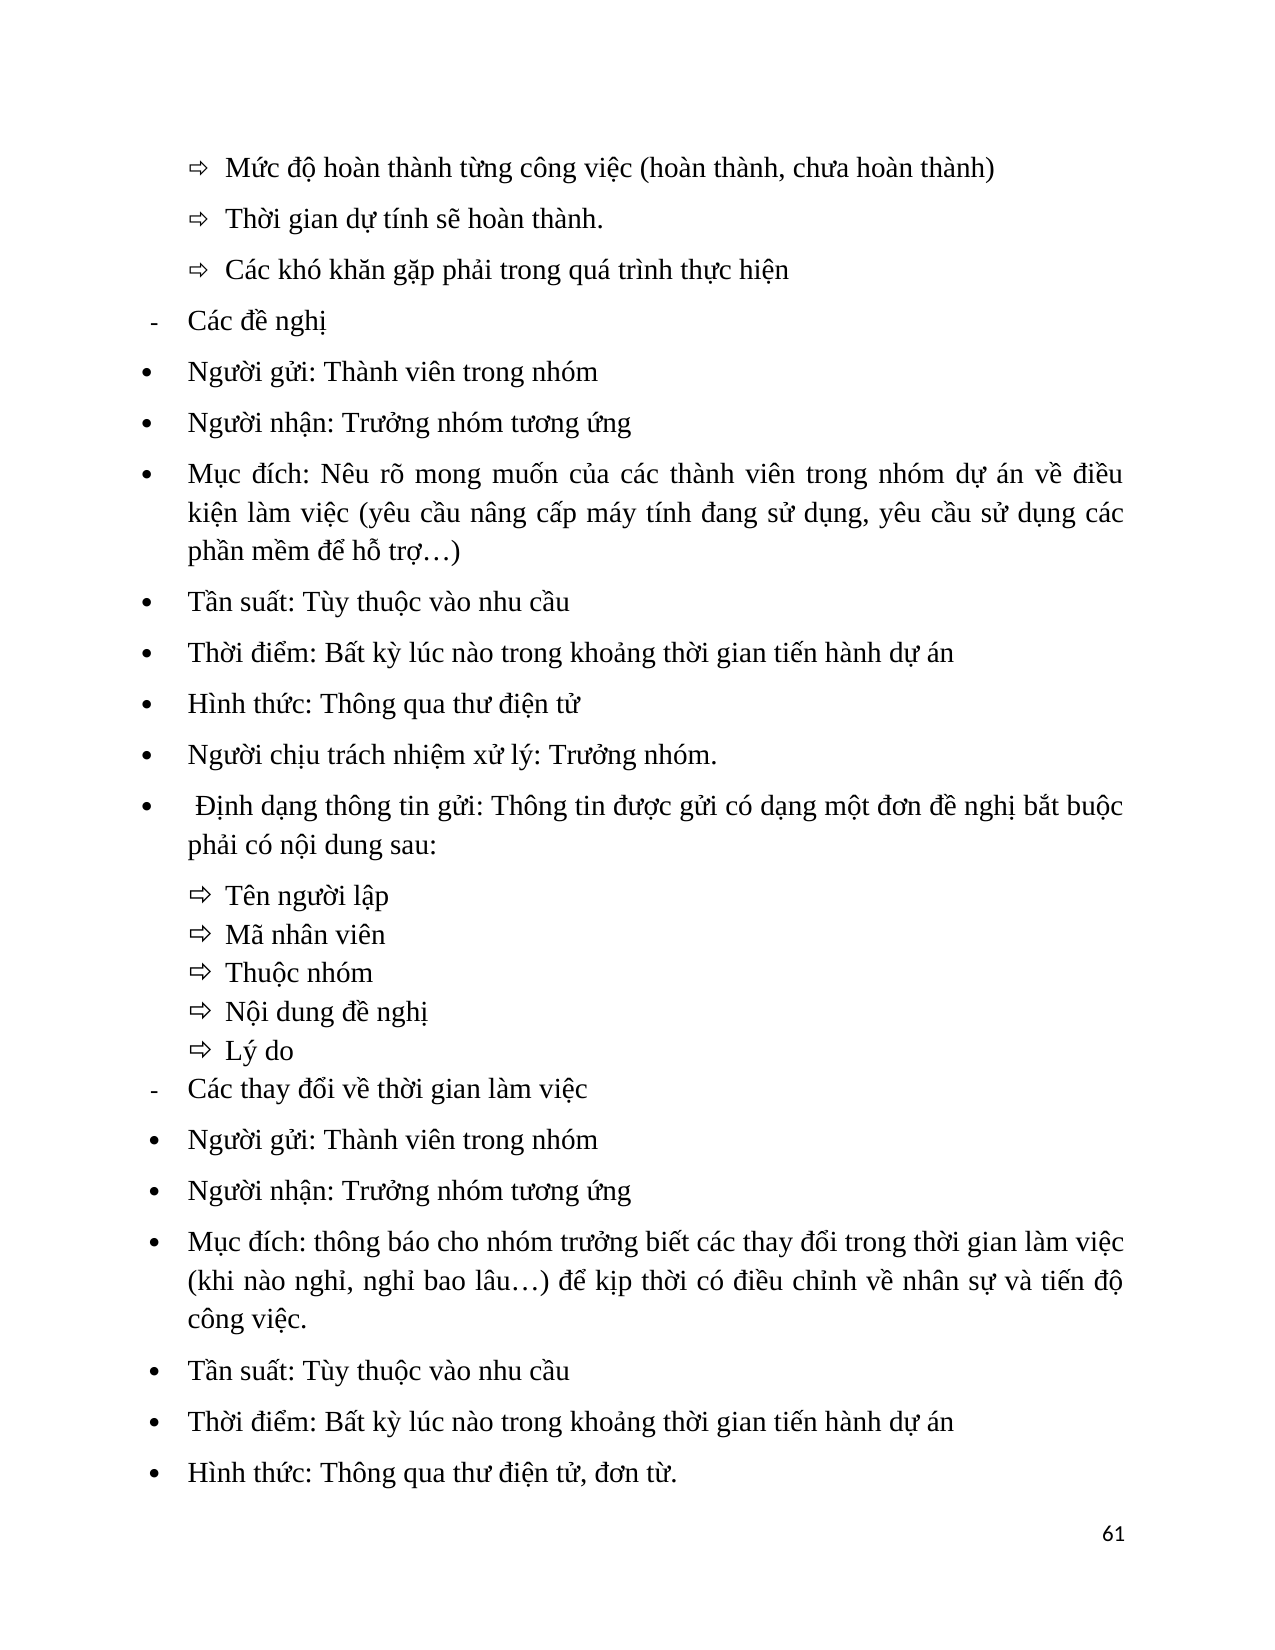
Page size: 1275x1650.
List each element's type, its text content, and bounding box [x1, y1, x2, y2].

list Hình thức: Thông qua thư điện tử, đơn từ. [150, 1455, 1125, 1488]
list Người gửi: Thành viên trong nhóm [150, 1122, 1125, 1156]
list Thời điểm: Bất kỳ lúc nào trong khoảng thời gian tiến hành dự án [142, 635, 1125, 669]
list Mức độ hoàn thành từng công việc (hoàn thành, chưa hoàn thành) [187, 150, 1125, 183]
list Mục đích: thông báo cho nhóm trưởng biết các thay đổi trong thời gian làm việc (khi nào nghỉ, nghỉ bao lâu…) để kịp thời có điều chỉnh về nhân sự và tiến độ công việc. [150, 1224, 1125, 1335]
list Thuộc nhóm [187, 955, 1125, 989]
list Thời gian dự tính sẽ hoàn thành. [187, 201, 977, 234]
list Tần suất: Tùy thuộc vào nhu cầu [150, 1353, 1125, 1386]
list Người gửi: Thành viên trong nhóm [142, 354, 1125, 388]
list Người chịu trách nhiệm xử lý: Trưởng nhóm. [142, 737, 1125, 771]
list Mã nhân viên [187, 917, 1125, 950]
list Mục đích: Nêu rõ mong muốn của các thành viên trong nhóm dự án về điều kiện làm việc (yêu cầu nâng cấp máy tính đang sử dụng, yêu cầu sử dụng các phần mềm để hỗ trợ…) [142, 456, 1125, 567]
list Định dạng thông tin gửi: Thông tin được gửi có dạng một đơn đề nghị bắt buộc phải có nội dung sau: [142, 788, 1125, 861]
list Hình thức: Thông qua thư điện tử [142, 686, 1125, 720]
list Các đề nghị [150, 303, 1125, 337]
list Thời điểm: Bất kỳ lúc nào trong khoảng thời gian tiến hành dự án [150, 1404, 1125, 1437]
list Các thay đổi về thời gian làm việc [150, 1071, 1125, 1105]
list Lý do [187, 1033, 1125, 1066]
list Tên người lập [187, 878, 1125, 912]
list Người nhận: Trưởng nhóm tương ứng [150, 1173, 1125, 1207]
list Người nhận: Trưởng nhóm tương ứng [142, 405, 1125, 439]
list Tần suất: Tùy thuộc vào nhu cầu [142, 584, 1125, 618]
list Các khó khăn gặp phải trong quá trình thực hiện [187, 252, 977, 286]
list Nội dung đề nghị [187, 994, 1125, 1028]
